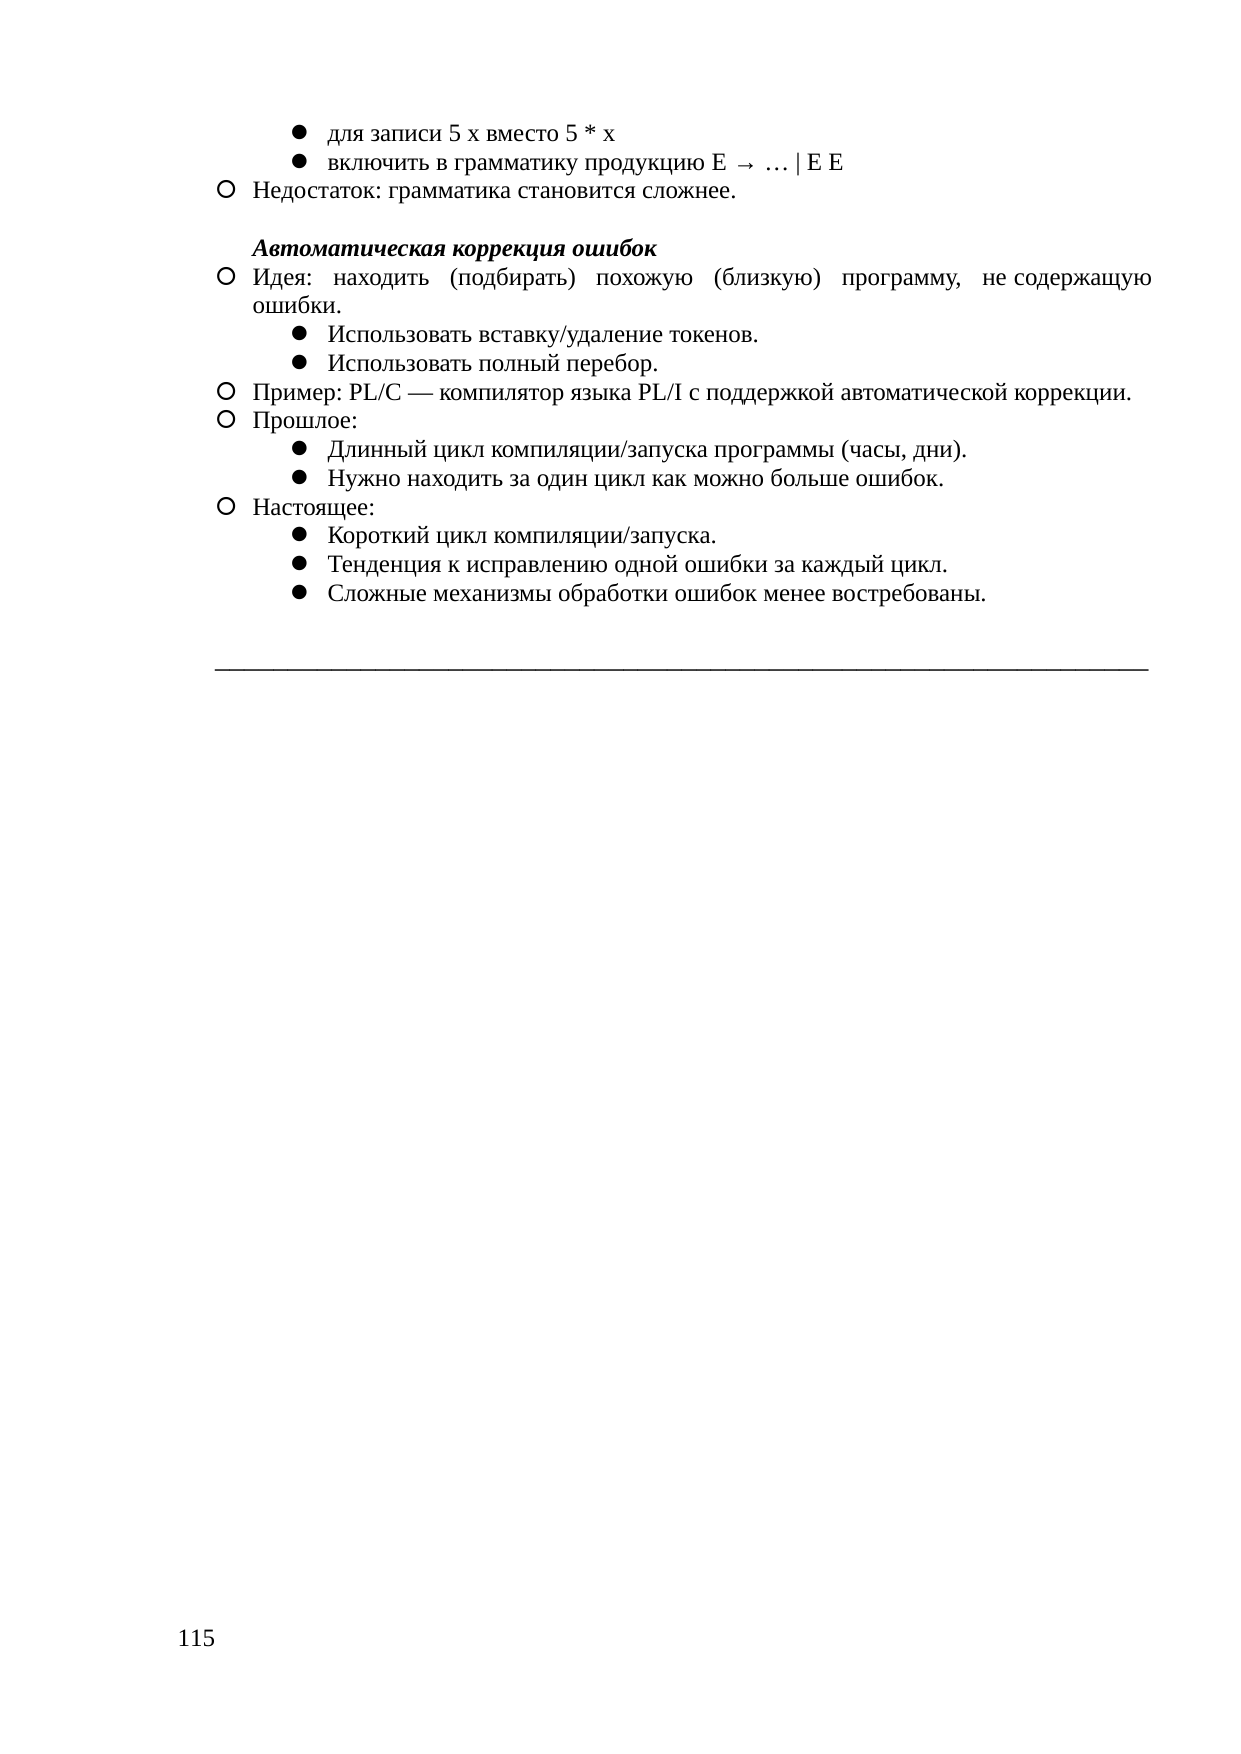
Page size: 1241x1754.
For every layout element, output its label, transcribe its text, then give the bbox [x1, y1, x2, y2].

text ________________________________________________________________ [215, 640, 1152, 674]
list Сложные механизмы обработки ошибок менее востребованы. [290, 578, 1152, 607]
list для записи 5 x вместо 5 * x [290, 118, 1152, 147]
list Недостаток: грамматика становится сложнее. [215, 176, 1152, 204]
list Тенденция к исправлению одной ошибки за каждый цикл. [290, 549, 1152, 578]
list Длинный цикл компиляции/запуска программы (часы, дни). [290, 434, 1152, 463]
list Прошлое: [215, 406, 1152, 434]
list Пример: PL/C — компилятор языка PL/I с поддержкой автоматической коррекции. [215, 377, 1152, 406]
list Использовать вставку/удаление токенов. [290, 319, 1152, 348]
list Настоящее: [215, 492, 1152, 521]
list Короткий цикл компиляции/запуска. [290, 521, 1152, 549]
list Использовать полный перебор. [290, 348, 1152, 377]
list Идея: находить (подбирать) похожую (близкую) программу, не содержащую ошибки. [215, 262, 1152, 319]
list включить в грамматику продукцию E → … | E E [290, 147, 1152, 176]
list Нужно находить за один цикл как можно больше ошибок. [290, 463, 1152, 492]
text Автоматическая коррекция ошибок [252, 233, 1152, 262]
